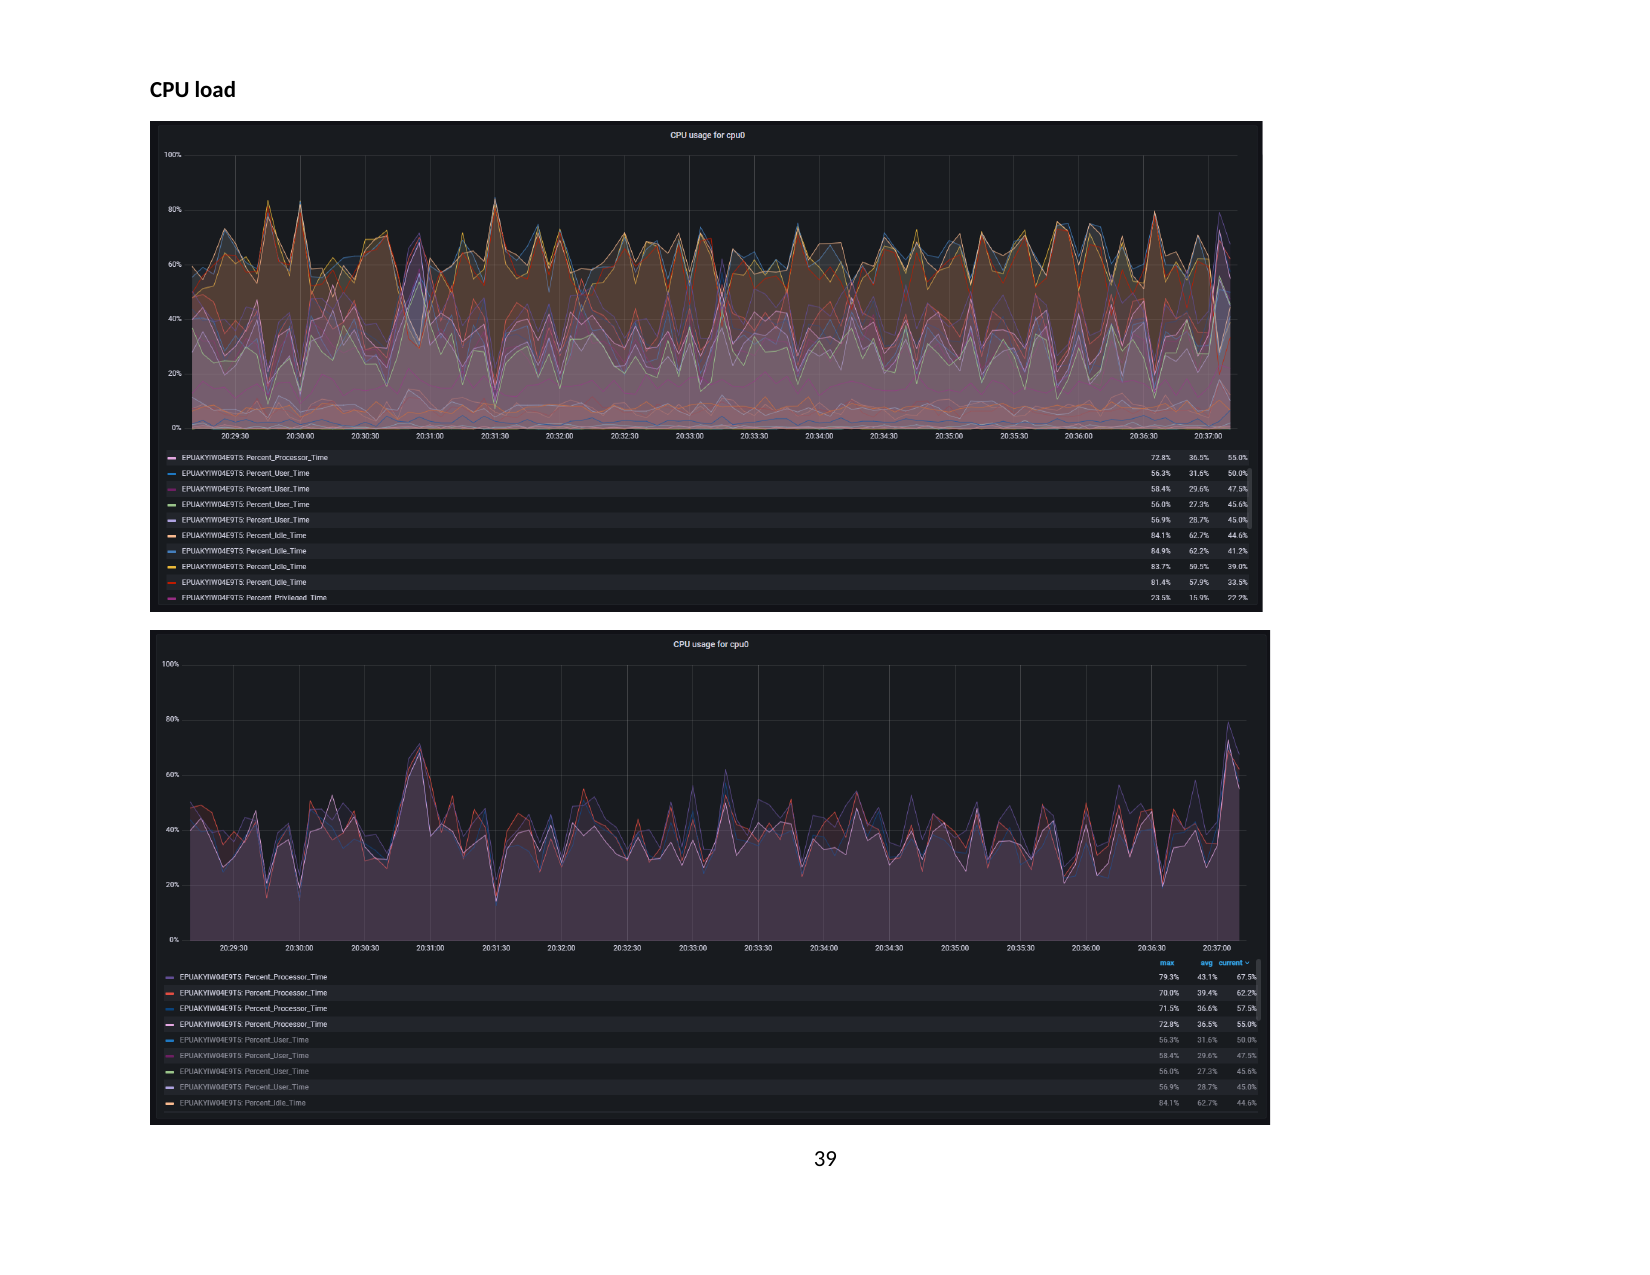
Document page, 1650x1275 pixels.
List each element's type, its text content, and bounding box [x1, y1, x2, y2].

text CPU load [150, 75, 1575, 103]
picture [150, 630, 1271, 1125]
picture [150, 121, 1263, 612]
